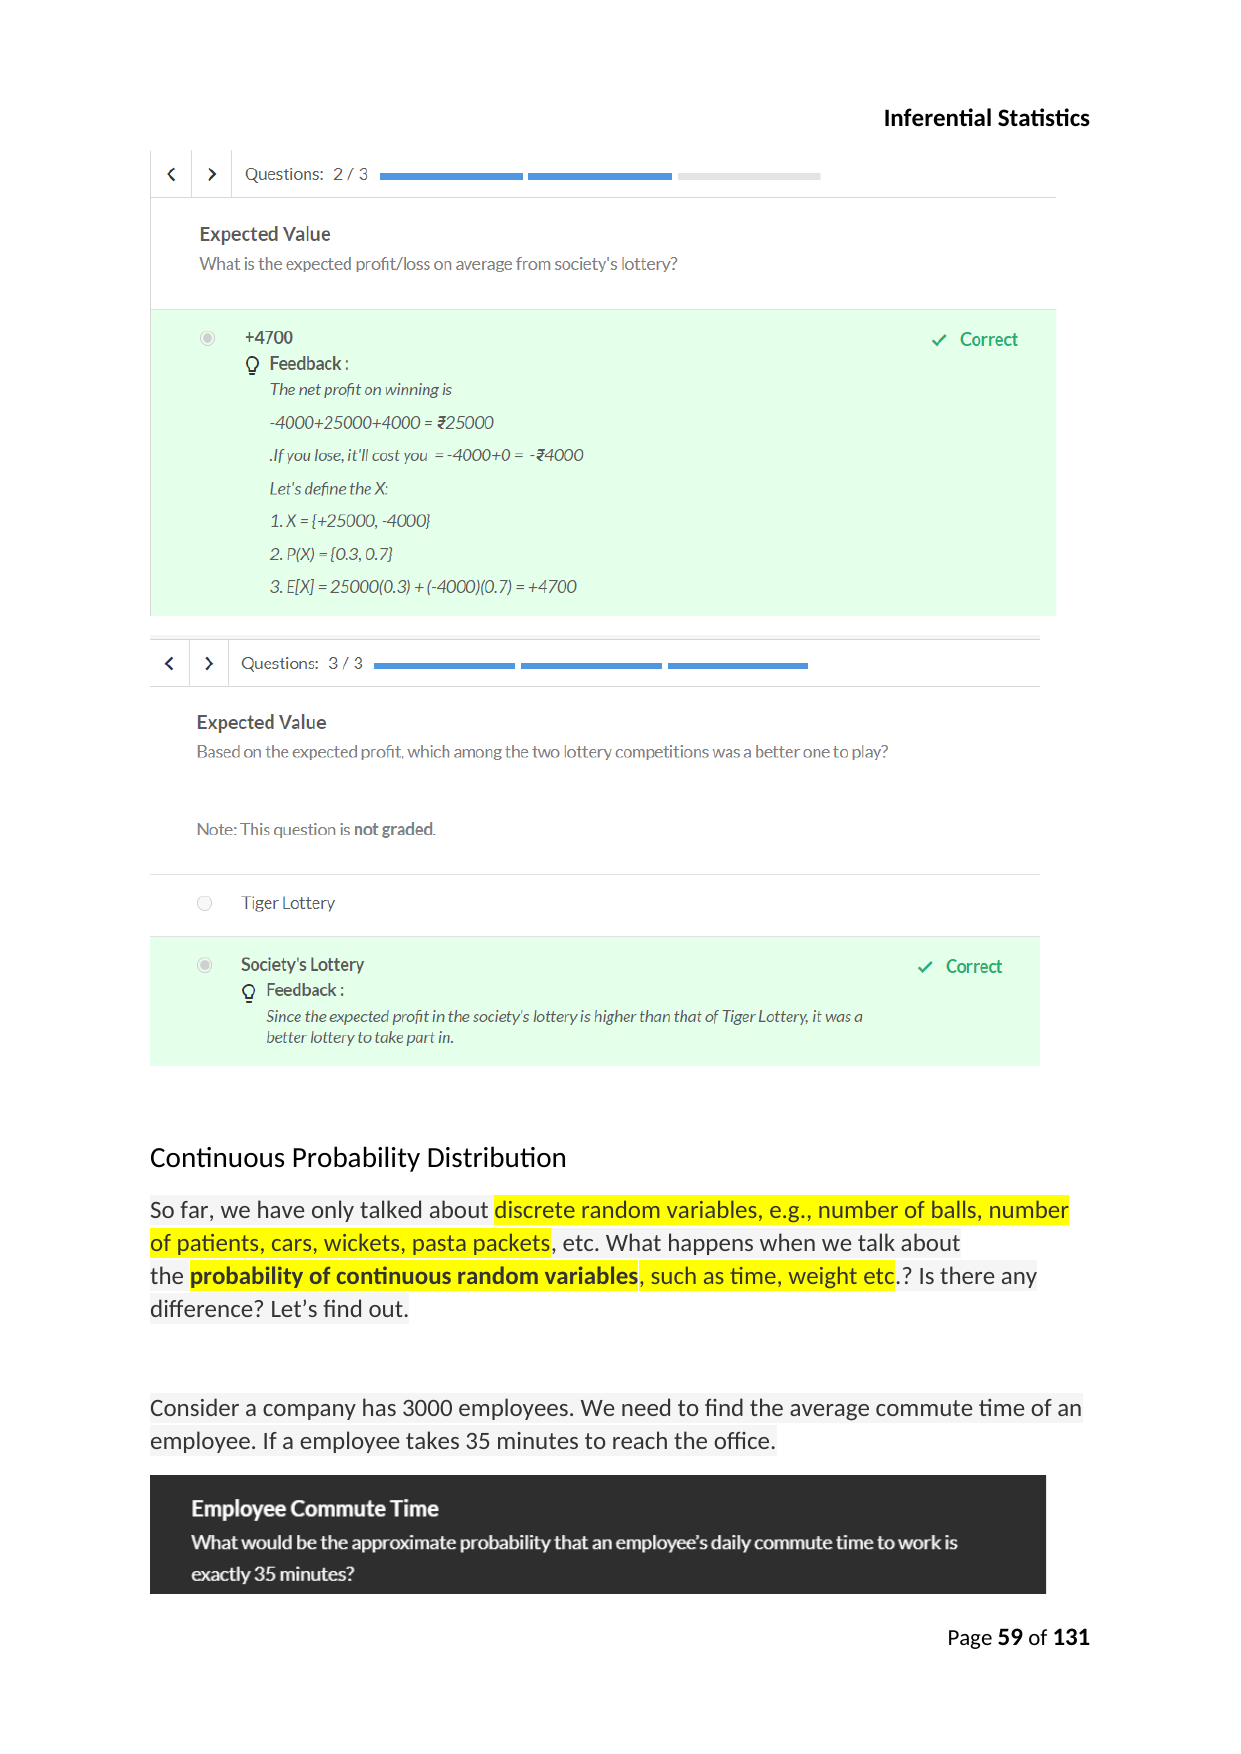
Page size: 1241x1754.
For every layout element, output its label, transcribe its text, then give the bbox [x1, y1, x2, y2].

picture [150, 635, 1040, 1066]
text Consider a company has 3000 employees. We need to find the average commute time of an employee. If a employee takes 35 minutes to reach the office. [150, 1392, 1090, 1456]
text Continuous Probability Distribution [150, 1139, 1090, 1175]
picture [150, 150, 1057, 616]
picture [150, 1475, 1047, 1594]
text So far, we have only talked about discrete random variables, e.g., number of balls, number of patients, cars, wickets, pasta packets, etc. What happens when we talk about the probability of continuous random variables, such as time, weight etc.? Is there any difference? Let’s find out. [150, 1194, 1090, 1324]
